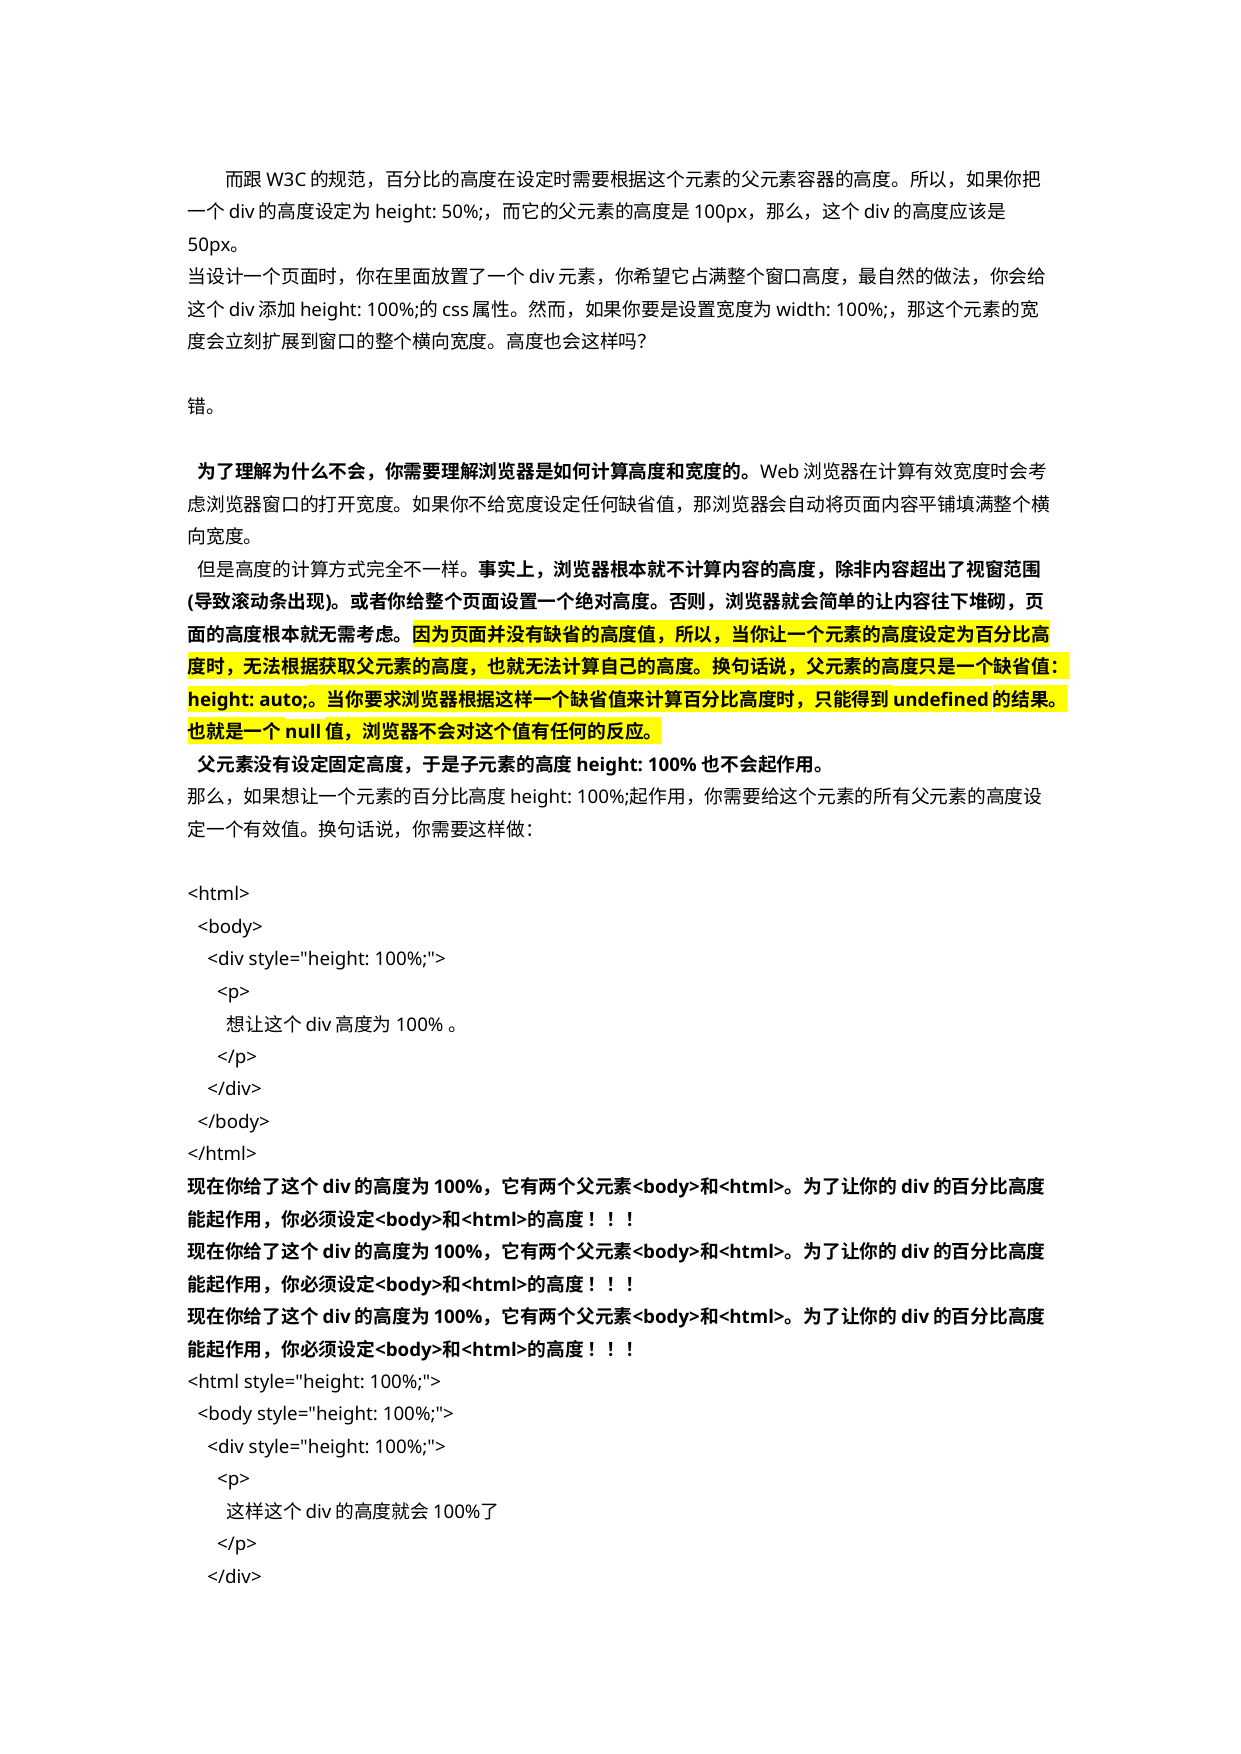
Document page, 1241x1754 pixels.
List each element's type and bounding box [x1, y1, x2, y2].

text [187, 162, 1053, 1592]
